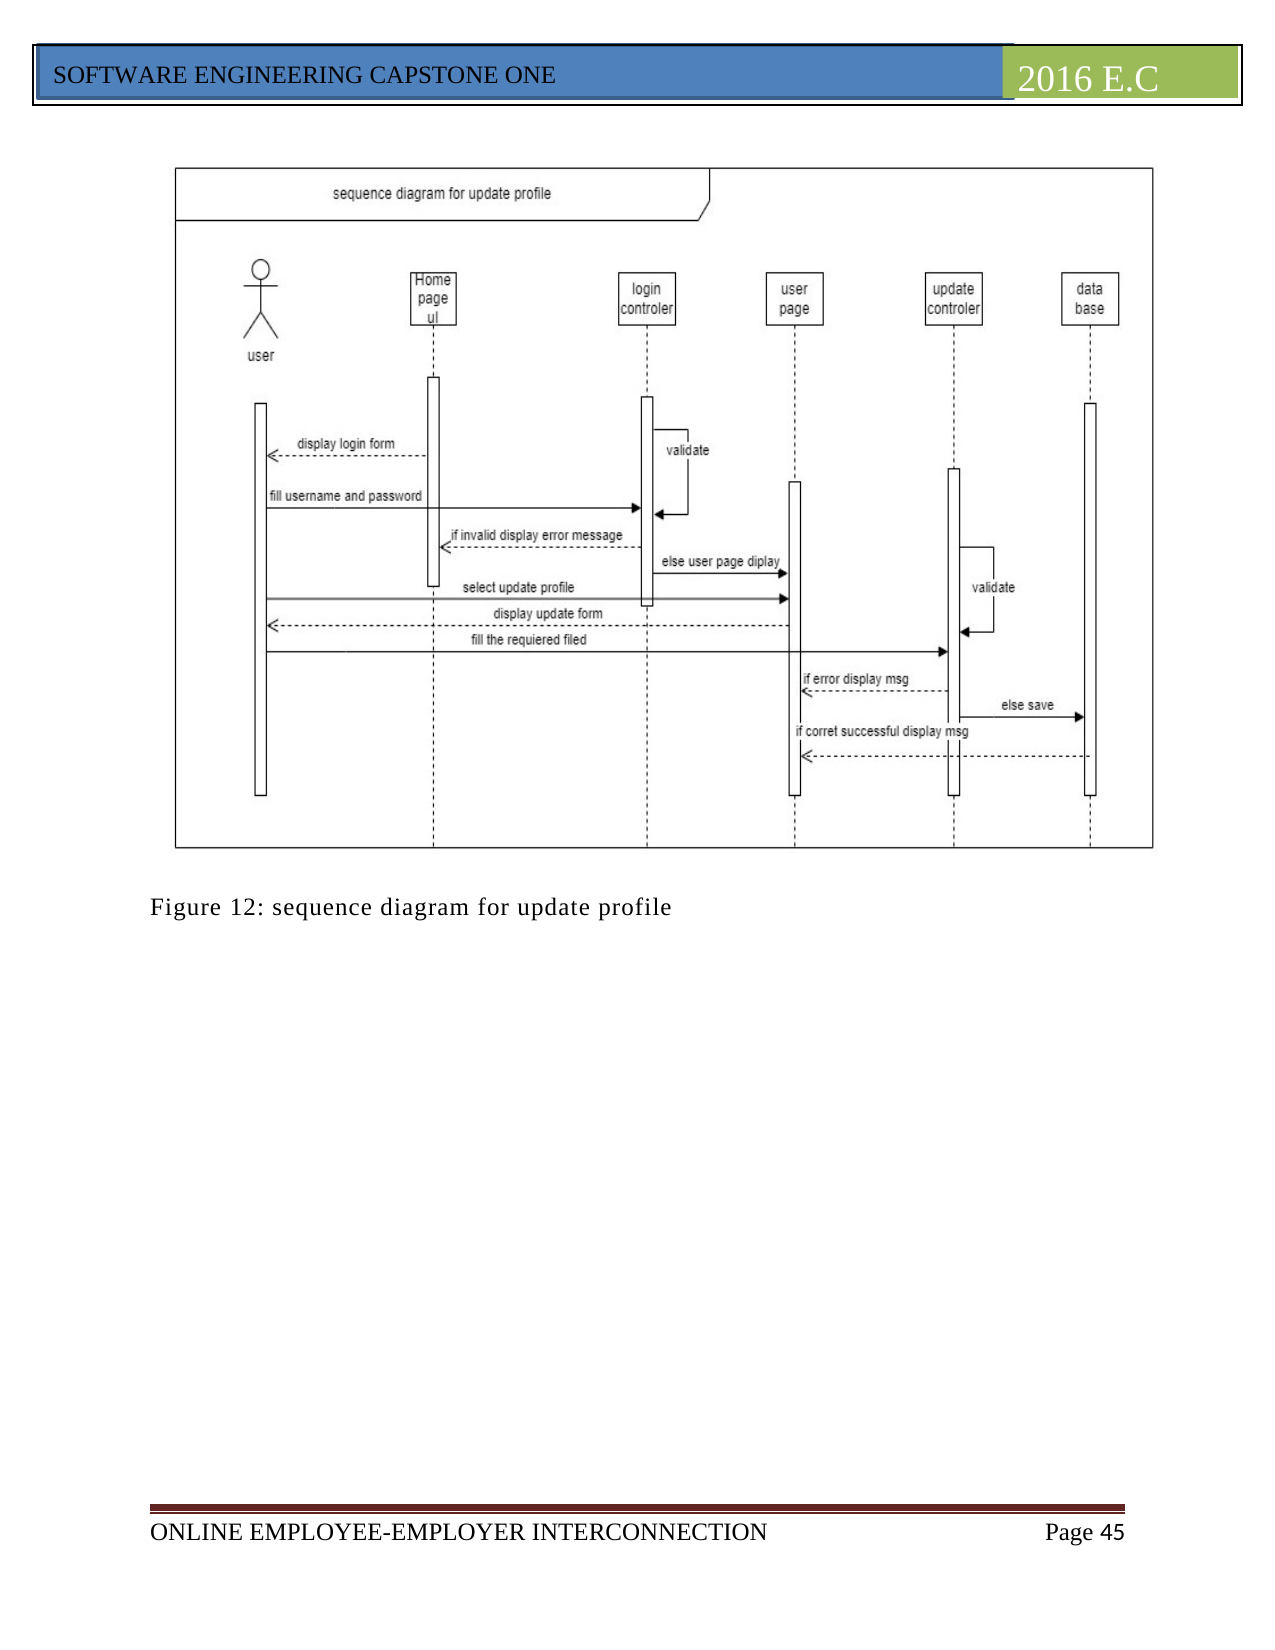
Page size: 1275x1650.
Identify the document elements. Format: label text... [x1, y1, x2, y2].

text Figure 12: sequence diagram for update profile [150, 892, 1125, 921]
picture [150, 150, 1175, 871]
